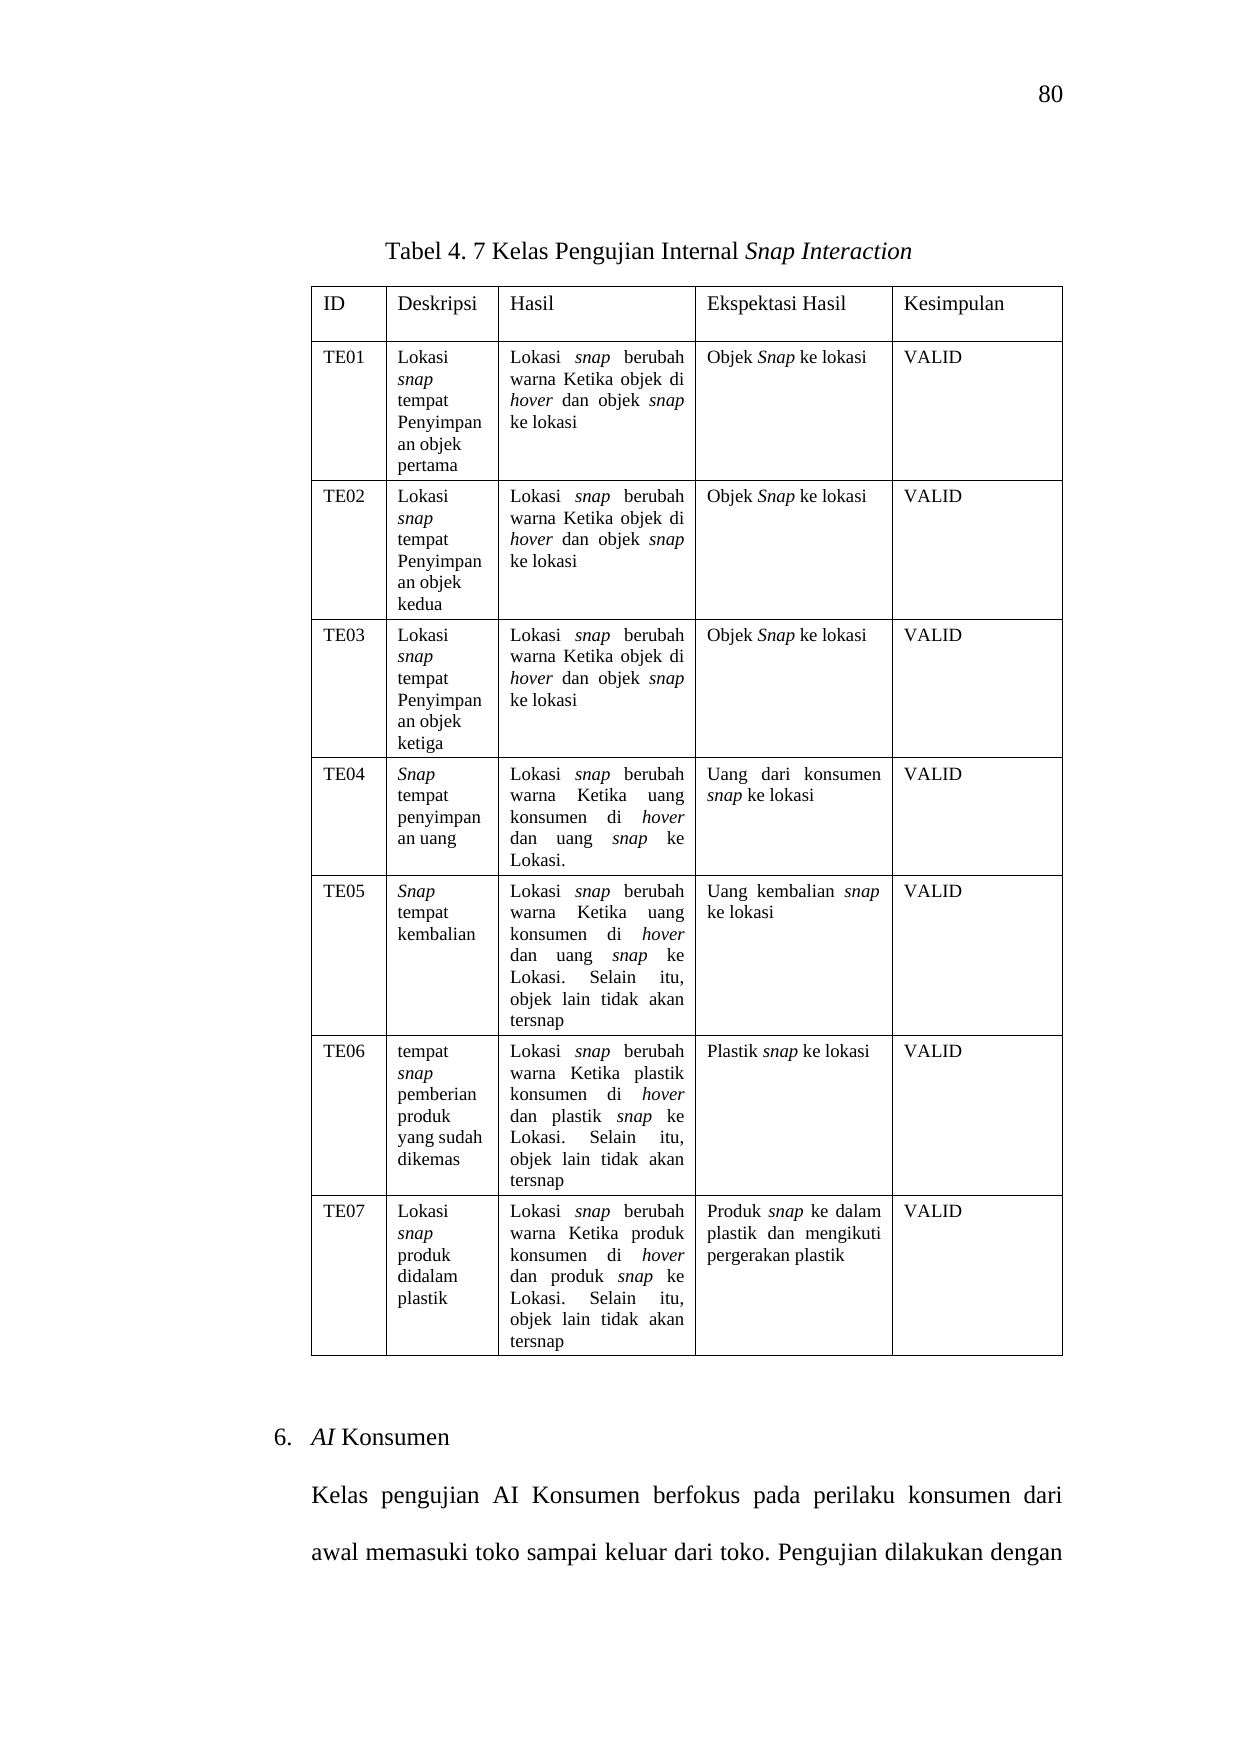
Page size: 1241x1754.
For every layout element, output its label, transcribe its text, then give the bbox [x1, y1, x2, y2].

table_cell Uang kembalian snap ke lokasi [696, 876, 892, 1035]
table_cell Lokasi snap berubah warna Ketika produk konsumen di hover dan produk snap ke Lokasi. Selain itu, objek lain tidak akan tersnap [499, 1196, 695, 1355]
table_cell Snap tempat penyimpanan uang [387, 758, 498, 874]
table_cell Lokasi snap berubah warna Ketika objek di hover dan objek snap ke lokasi [499, 620, 695, 757]
table_header ID [312, 287, 386, 341]
table_cell Produk snap ke dalam plastik dan mengikuti pergerakan plastik [696, 1196, 892, 1355]
table_cell VALID [893, 620, 1062, 757]
table_cell Objek Snap ke lokasi [696, 620, 892, 757]
table_cell Snap tempat kembalian [387, 876, 498, 1035]
table_cell tempat snap pemberian produk yang sudah dikemas [387, 1036, 498, 1195]
table_cell VALID [893, 1196, 1062, 1355]
table_cell Lokasi snap berubah warna Ketika plastik konsumen di hover dan plastik snap ke Lokasi. Selain itu, objek lain tidak akan tersnap [499, 1036, 695, 1195]
table_cell Lokasi snap berubah warna Ketika objek di hover dan objek snap ke lokasi [499, 481, 695, 618]
table_cell Uang dari konsumen snap ke lokasi [696, 758, 892, 874]
table_header Hasil [499, 287, 695, 341]
table_cell TE03 [312, 620, 386, 757]
table_header Kesimpulan [893, 287, 1062, 341]
table_cell TE02 [312, 481, 386, 618]
table_cell Lokasi snap produk didalam plastik [387, 1196, 498, 1355]
table_cell Objek Snap ke lokasi [696, 342, 892, 480]
table_cell VALID [893, 758, 1062, 874]
table_cell Lokasi snap tempat Penyimpanan objek kedua [387, 481, 498, 618]
table_cell Lokasi snap berubah warna Ketika uang konsumen di hover dan uang snap ke Lokasi. [499, 758, 695, 874]
table_cell Lokasi snap berubah warna Ketika uang konsumen di hover dan uang snap ke Lokasi. Selain itu, objek lain tidak akan tersnap [499, 876, 695, 1035]
table_cell VALID [893, 1036, 1062, 1195]
table_cell TE06 [312, 1036, 386, 1195]
text Tabel 4. Kelas Pengujian Internal Snap Interaction [236, 236, 1063, 265]
table_cell Plastik snap ke lokasi [696, 1036, 892, 1195]
table_cell TE05 [312, 876, 386, 1035]
table_cell VALID [893, 342, 1062, 480]
table_header Deskripsi [387, 287, 498, 341]
table_cell Objek Snap ke lokasi [696, 481, 892, 618]
table_cell TE07 [312, 1196, 386, 1355]
table_cell VALID [893, 876, 1062, 1035]
table_cell VALID [893, 481, 1062, 618]
table_header Ekspektasi Hasil [696, 287, 892, 341]
table_cell TE04 [312, 758, 386, 874]
table_cell Lokasi snap berubah warna Ketika objek di hover dan objek snap ke lokasi [499, 342, 695, 480]
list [311, 1480, 1063, 1566]
list AI Konsumen [274, 1422, 1063, 1451]
table_cell TE01 [312, 342, 386, 480]
table_cell Lokasi snap tempat Penyimpanan objek ketiga [387, 620, 498, 757]
table_cell Lokasi snap tempat Penyimpanan objek pertama [387, 342, 498, 480]
